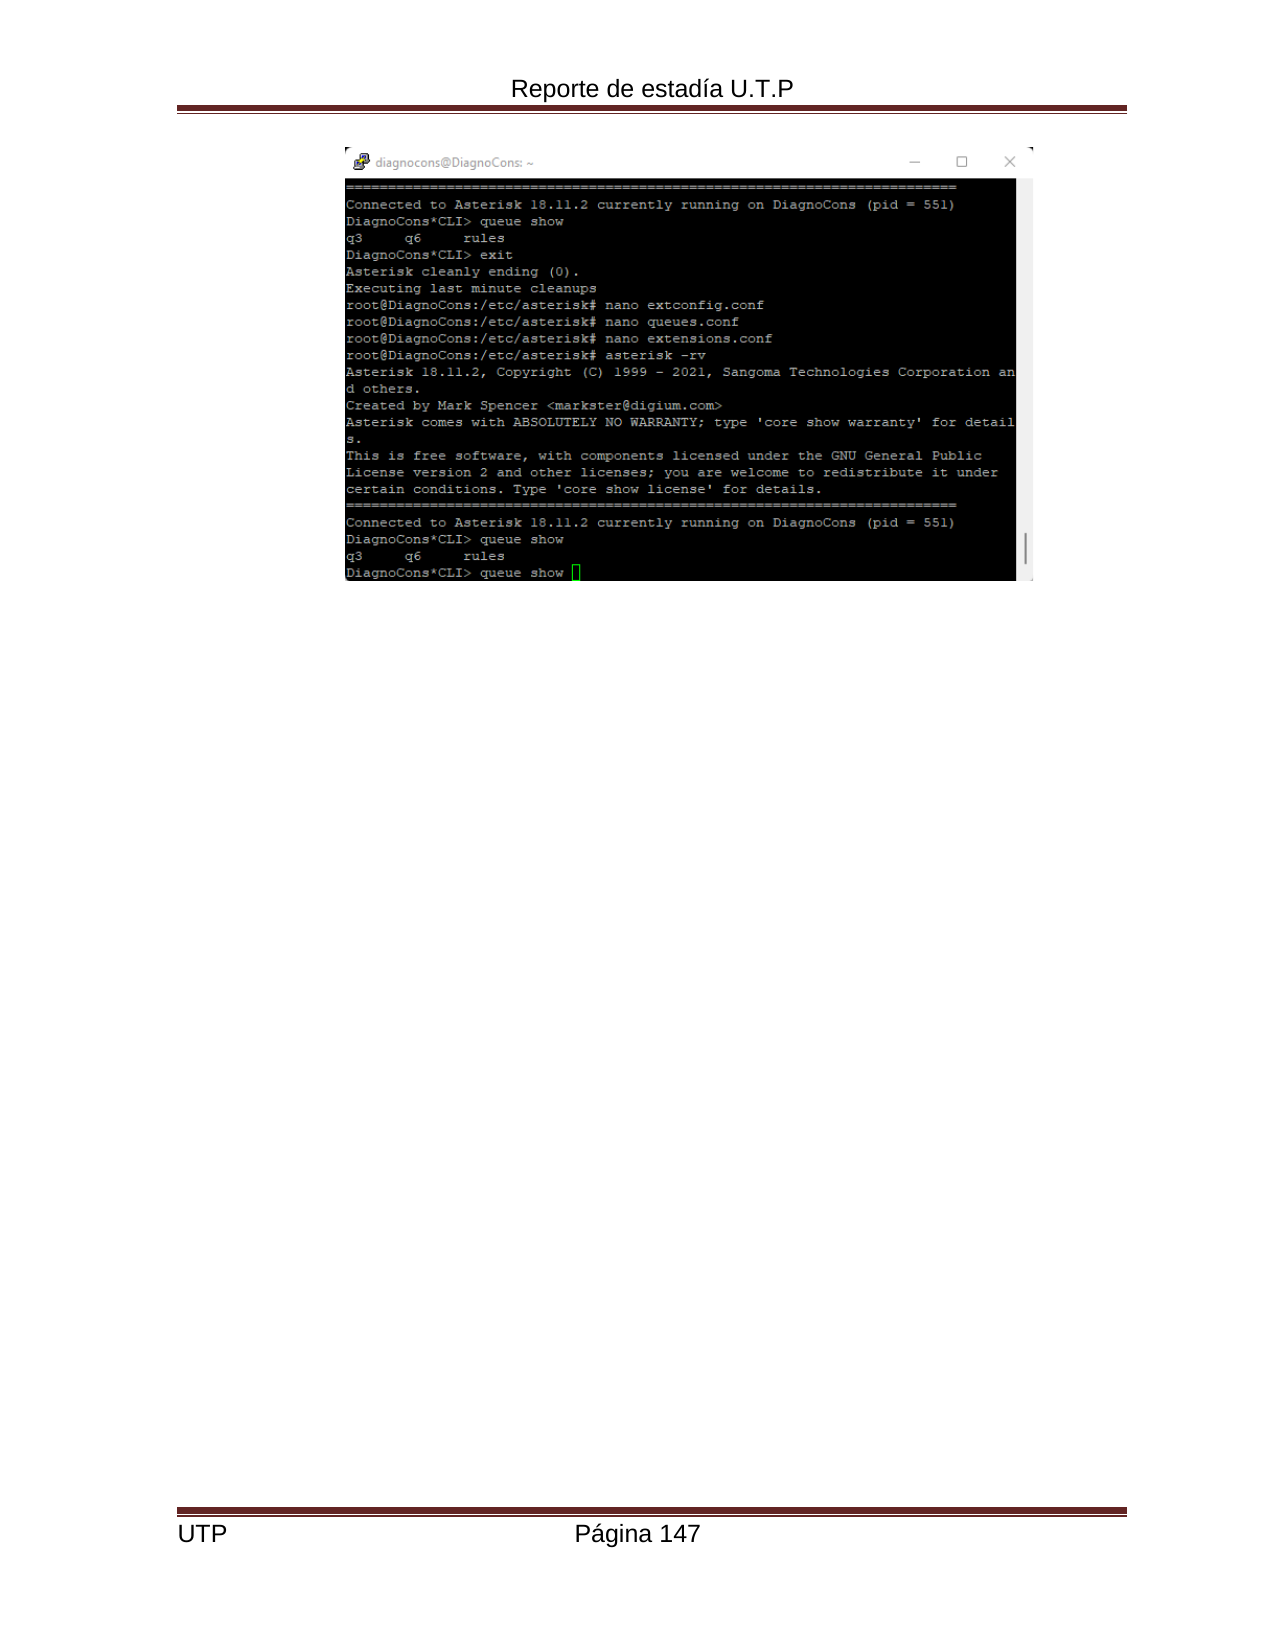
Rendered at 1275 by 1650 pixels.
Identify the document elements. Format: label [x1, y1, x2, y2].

picture [345, 147, 1034, 581]
